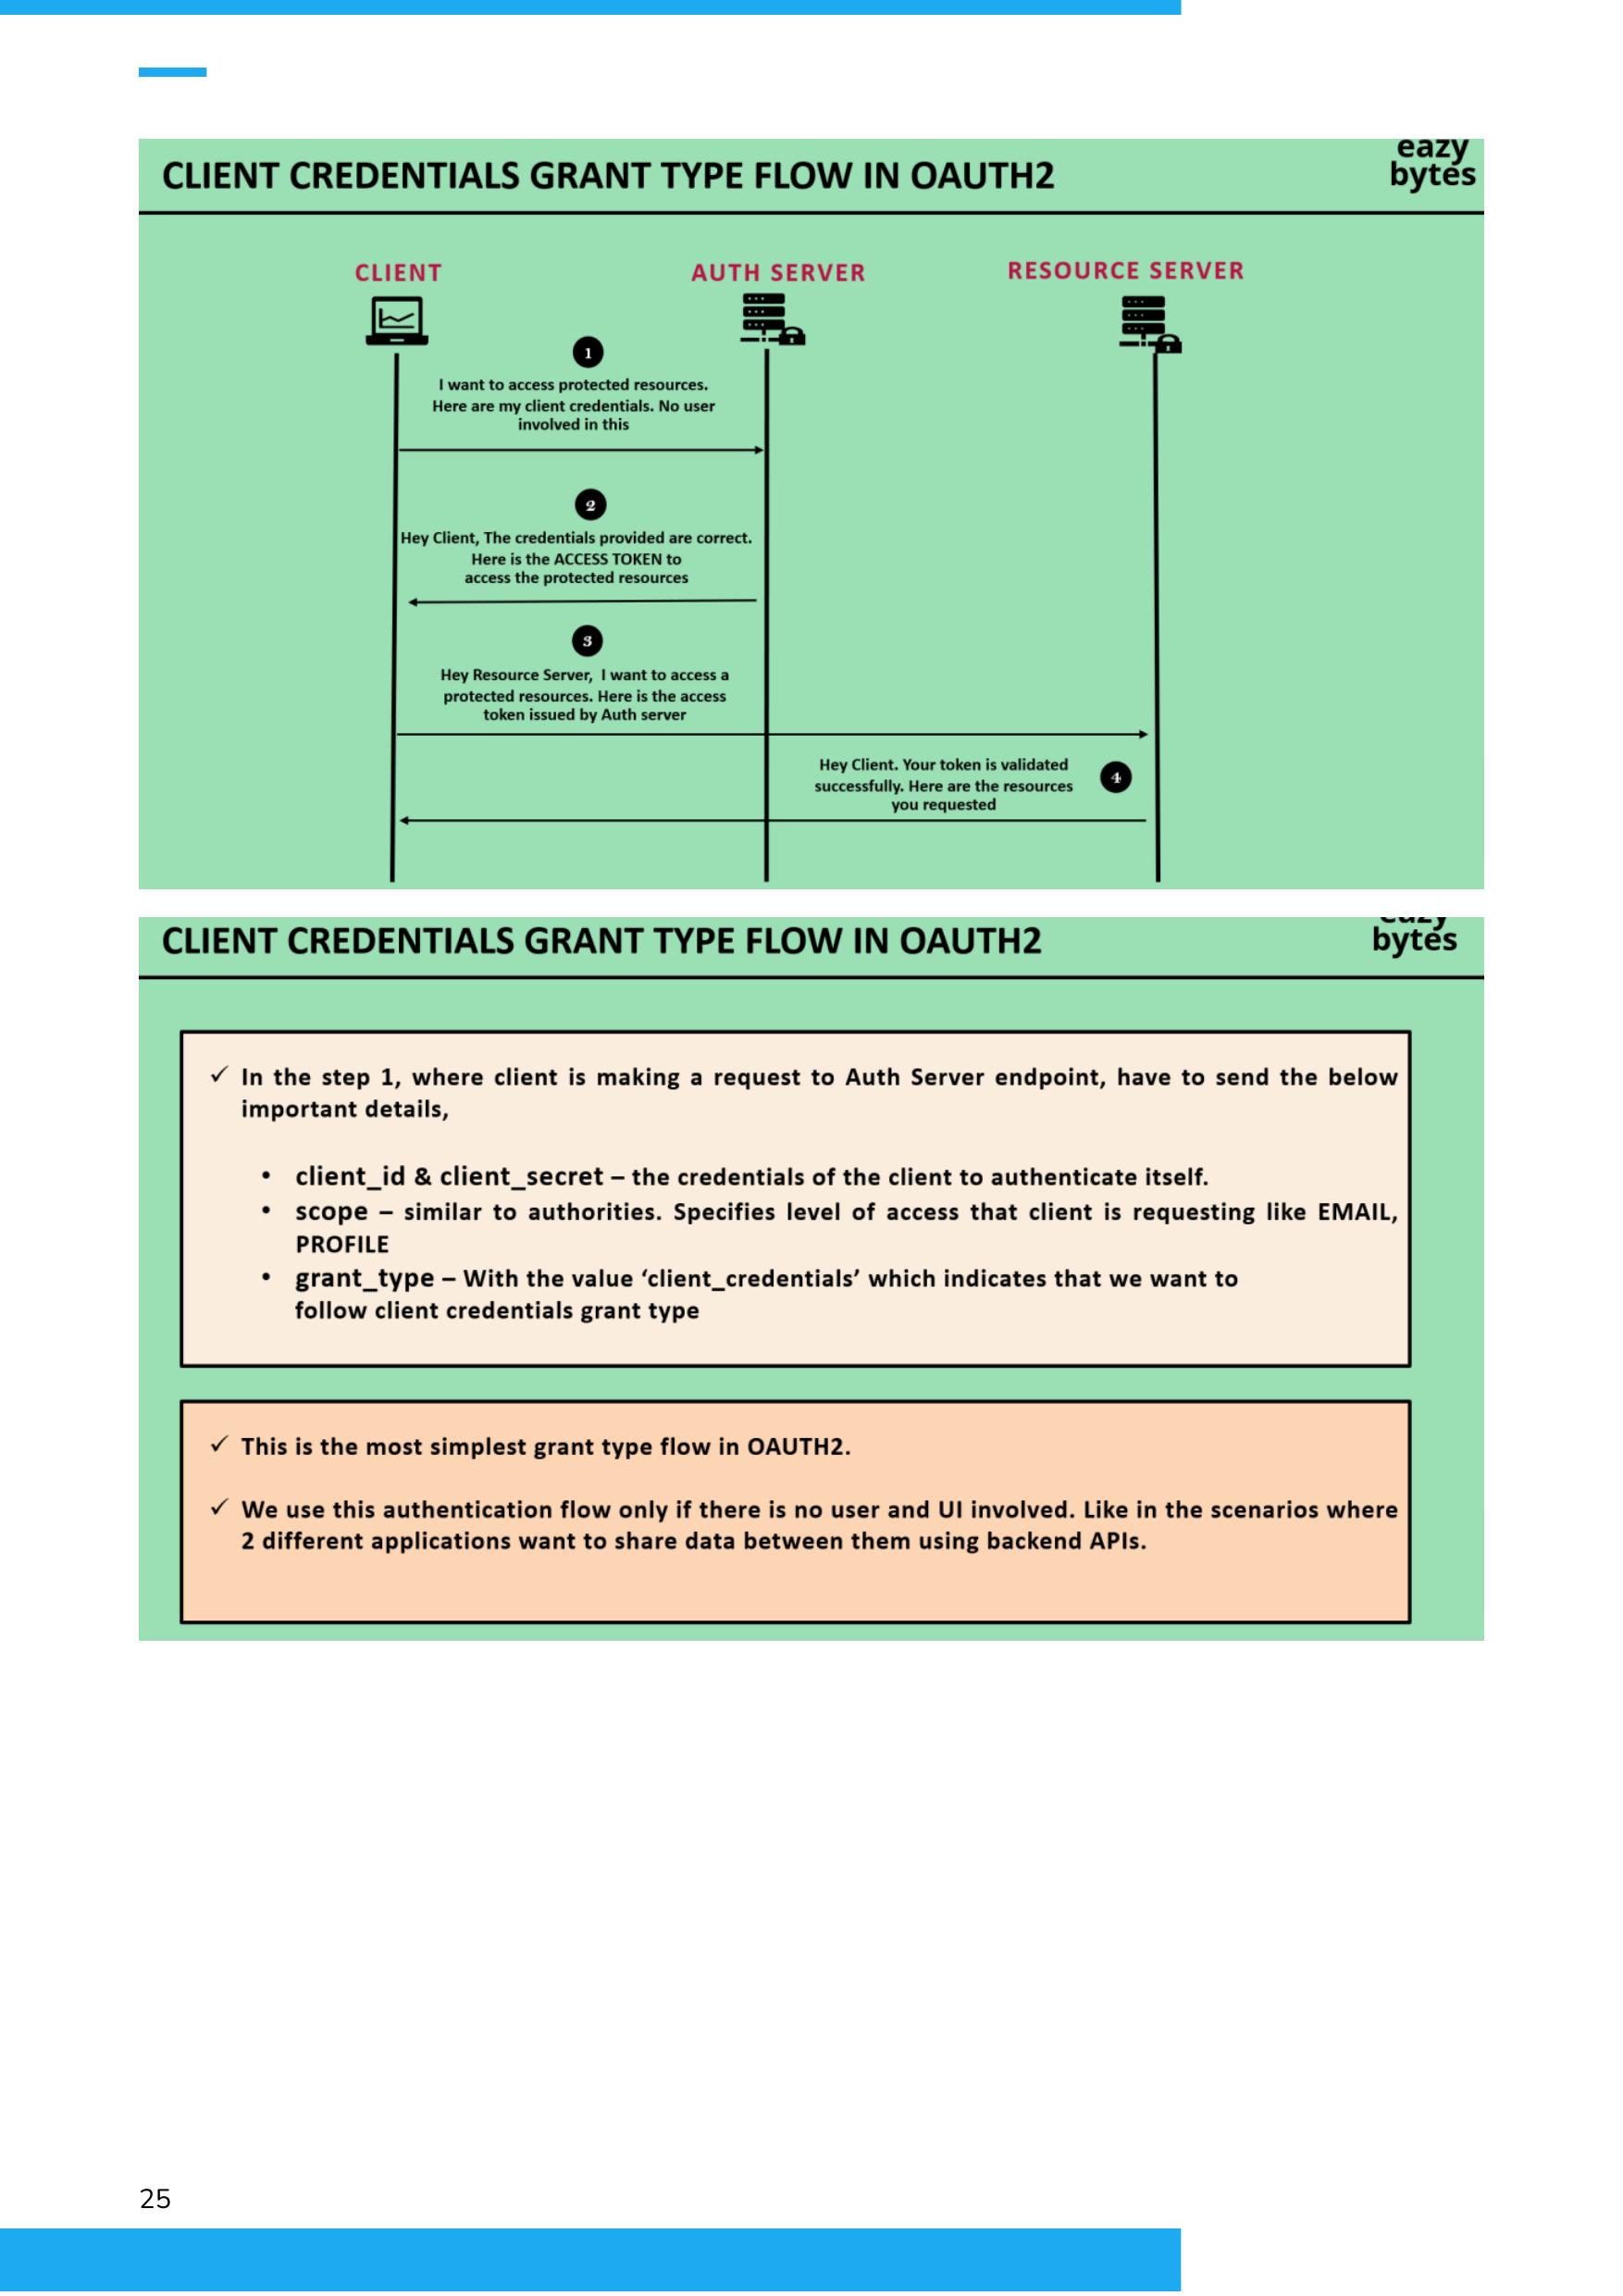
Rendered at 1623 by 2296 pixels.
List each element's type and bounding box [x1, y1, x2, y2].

picture [139, 917, 1484, 1641]
picture [0, 2228, 1182, 2291]
picture [139, 68, 207, 77]
picture [139, 139, 1484, 889]
picture [0, 0, 1182, 15]
